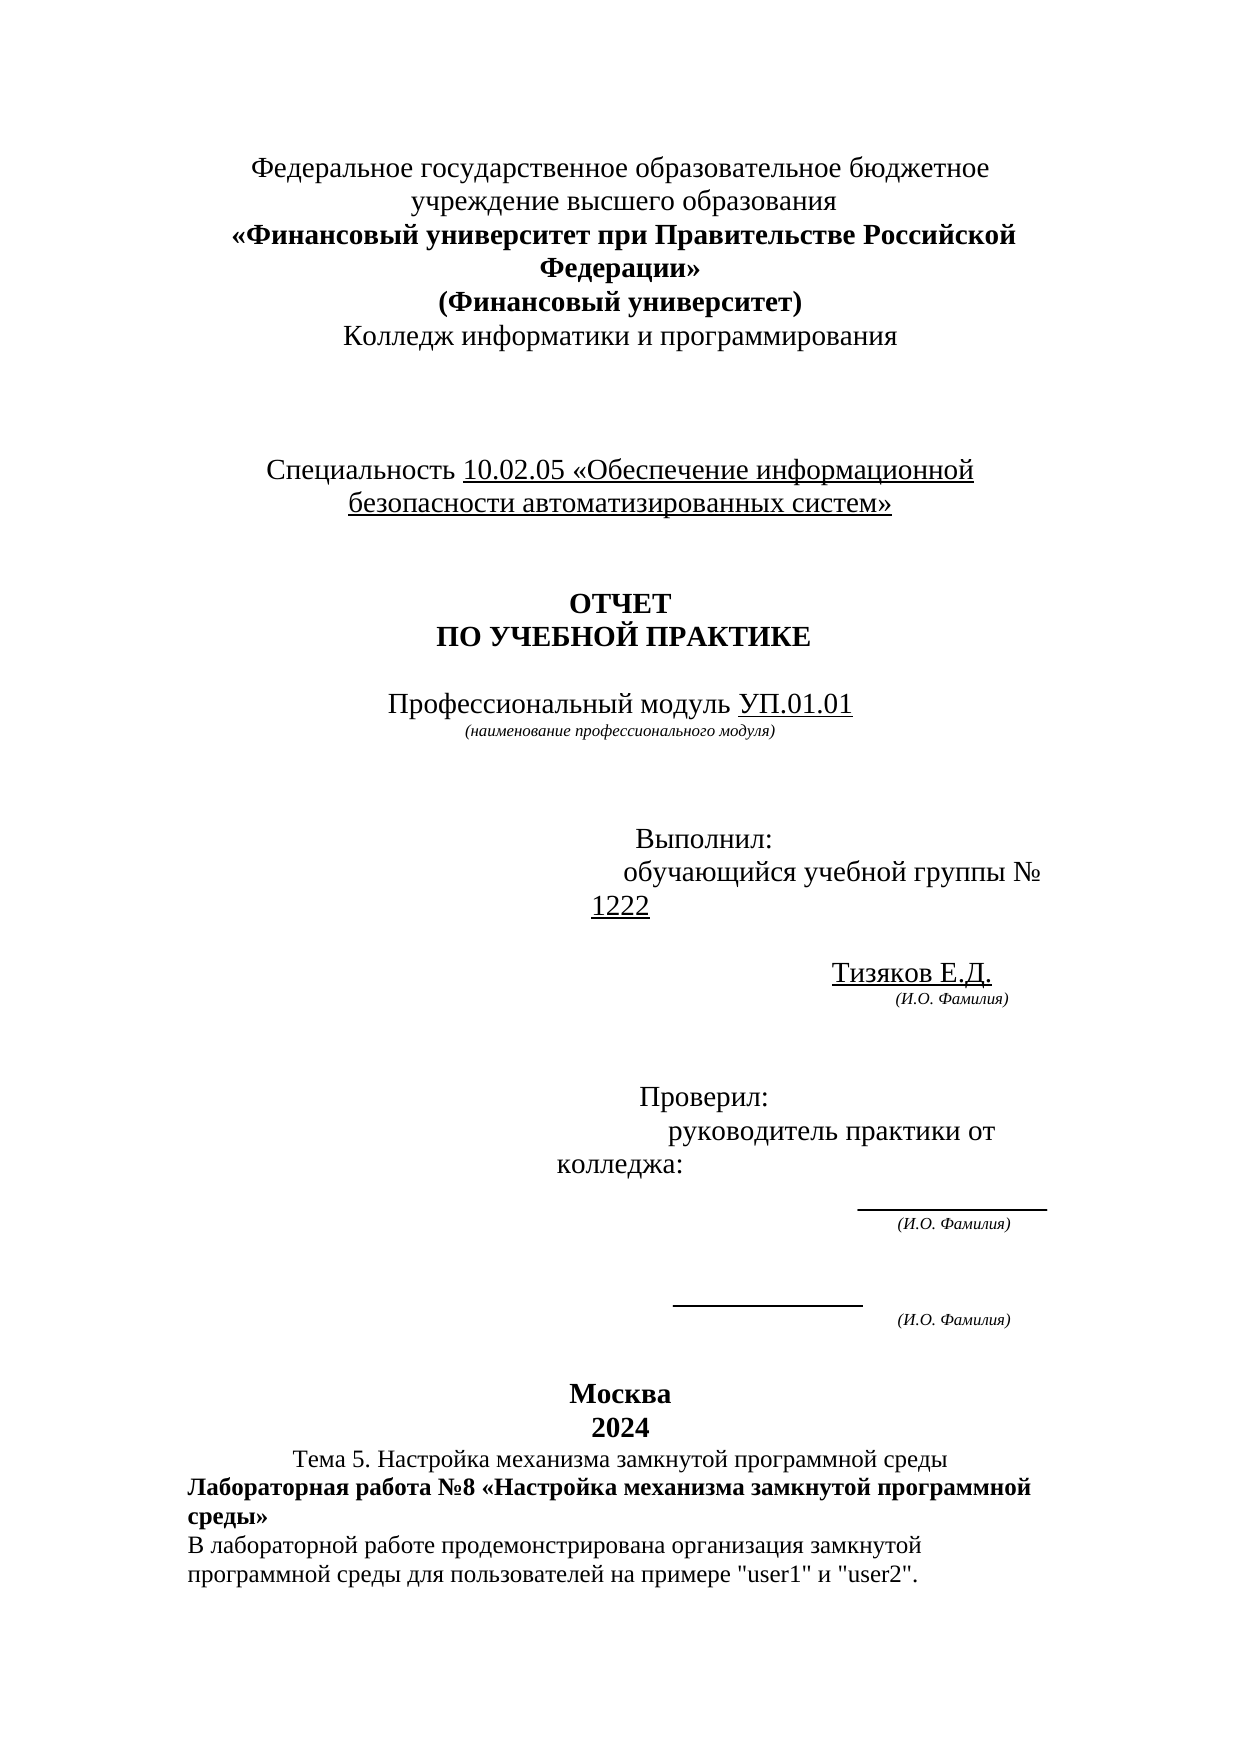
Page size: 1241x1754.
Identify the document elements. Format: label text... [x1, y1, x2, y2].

text 2024 [187, 1410, 1053, 1444]
text (И.О. Фамилия) [851, 988, 1053, 1022]
text (И.О. Фамилия) [482, 1309, 1053, 1343]
text Москва [187, 1377, 1053, 1410]
text Колледж информатики и программирования [187, 318, 1053, 351]
text _____________ [482, 1247, 1053, 1309]
text руководитель практики от колледжа: [187, 1113, 1053, 1180]
text Тема 5. Настройка механизма замкнутой программной среды [187, 1444, 1053, 1472]
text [187, 1530, 1053, 1588]
text Проверил: [187, 1079, 1053, 1113]
text Профессиональный модуль УП.01.01 [187, 687, 1053, 720]
text (наименование профессионального модуля) [187, 720, 1053, 754]
text ОТЧЕТ [187, 586, 1053, 619]
text Федеральное государственное образовательное бюджетное [187, 150, 1053, 183]
text «Финансовый университет при Правительстве Российской Федерации» [187, 217, 1053, 284]
text обучающийся учебной группы № 1222 [187, 854, 1053, 921]
text Лабораторная работа №8 «Настройка механизма замкнутой программной среды» [187, 1472, 1053, 1530]
text учреждение высшего образования [187, 183, 1053, 217]
text Специальность 10.02.05 «Обеспечение информационной безопасности автоматизированных систем» [187, 452, 1053, 519]
text _____________ [777, 1180, 1053, 1214]
text (И.О. Фамилия) [482, 1214, 1053, 1247]
text ПО УЧЕБНОЙ ПРАКТИКЕ [187, 619, 1053, 653]
text Выполнил: [187, 821, 1053, 854]
text Тизяков Е.Д. [187, 955, 1053, 988]
text (Финансовый университет) [187, 284, 1053, 318]
